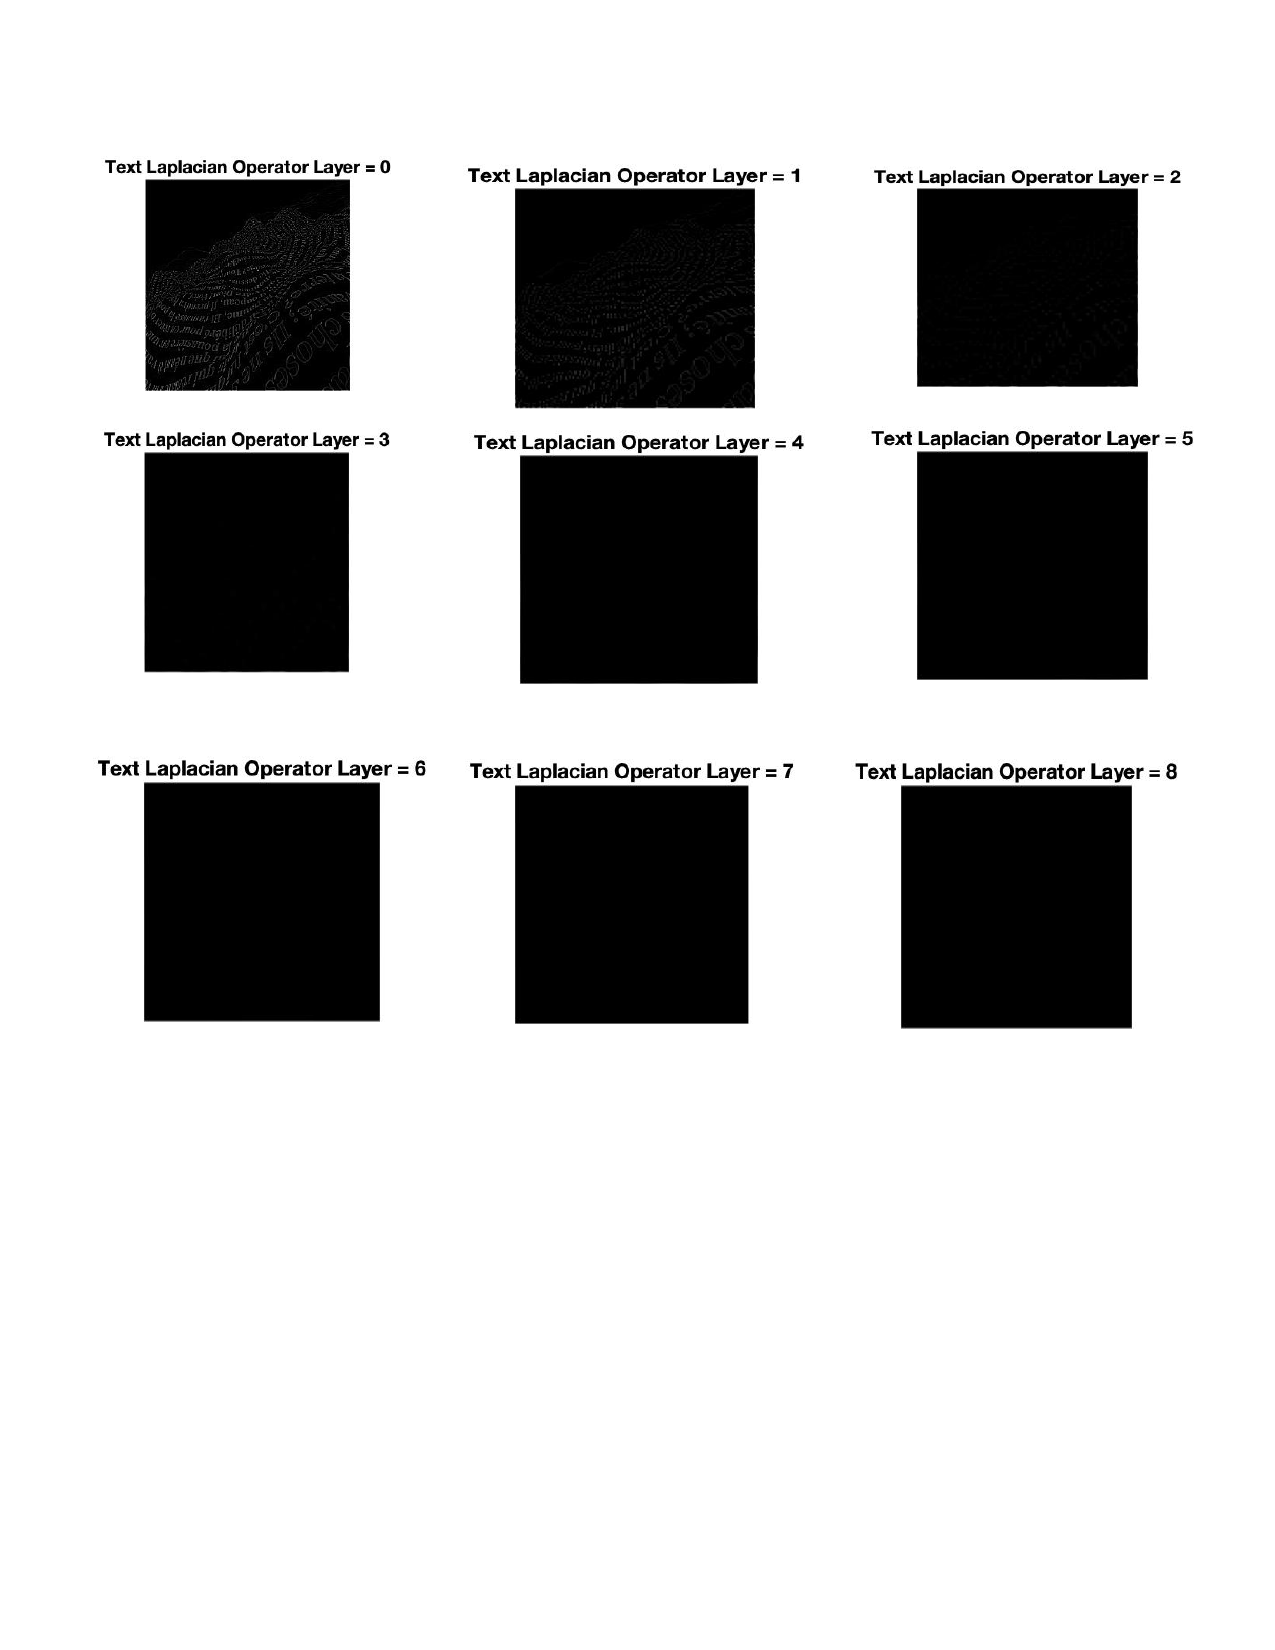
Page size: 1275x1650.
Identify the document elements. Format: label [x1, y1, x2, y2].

picture [43, 149, 1246, 1118]
